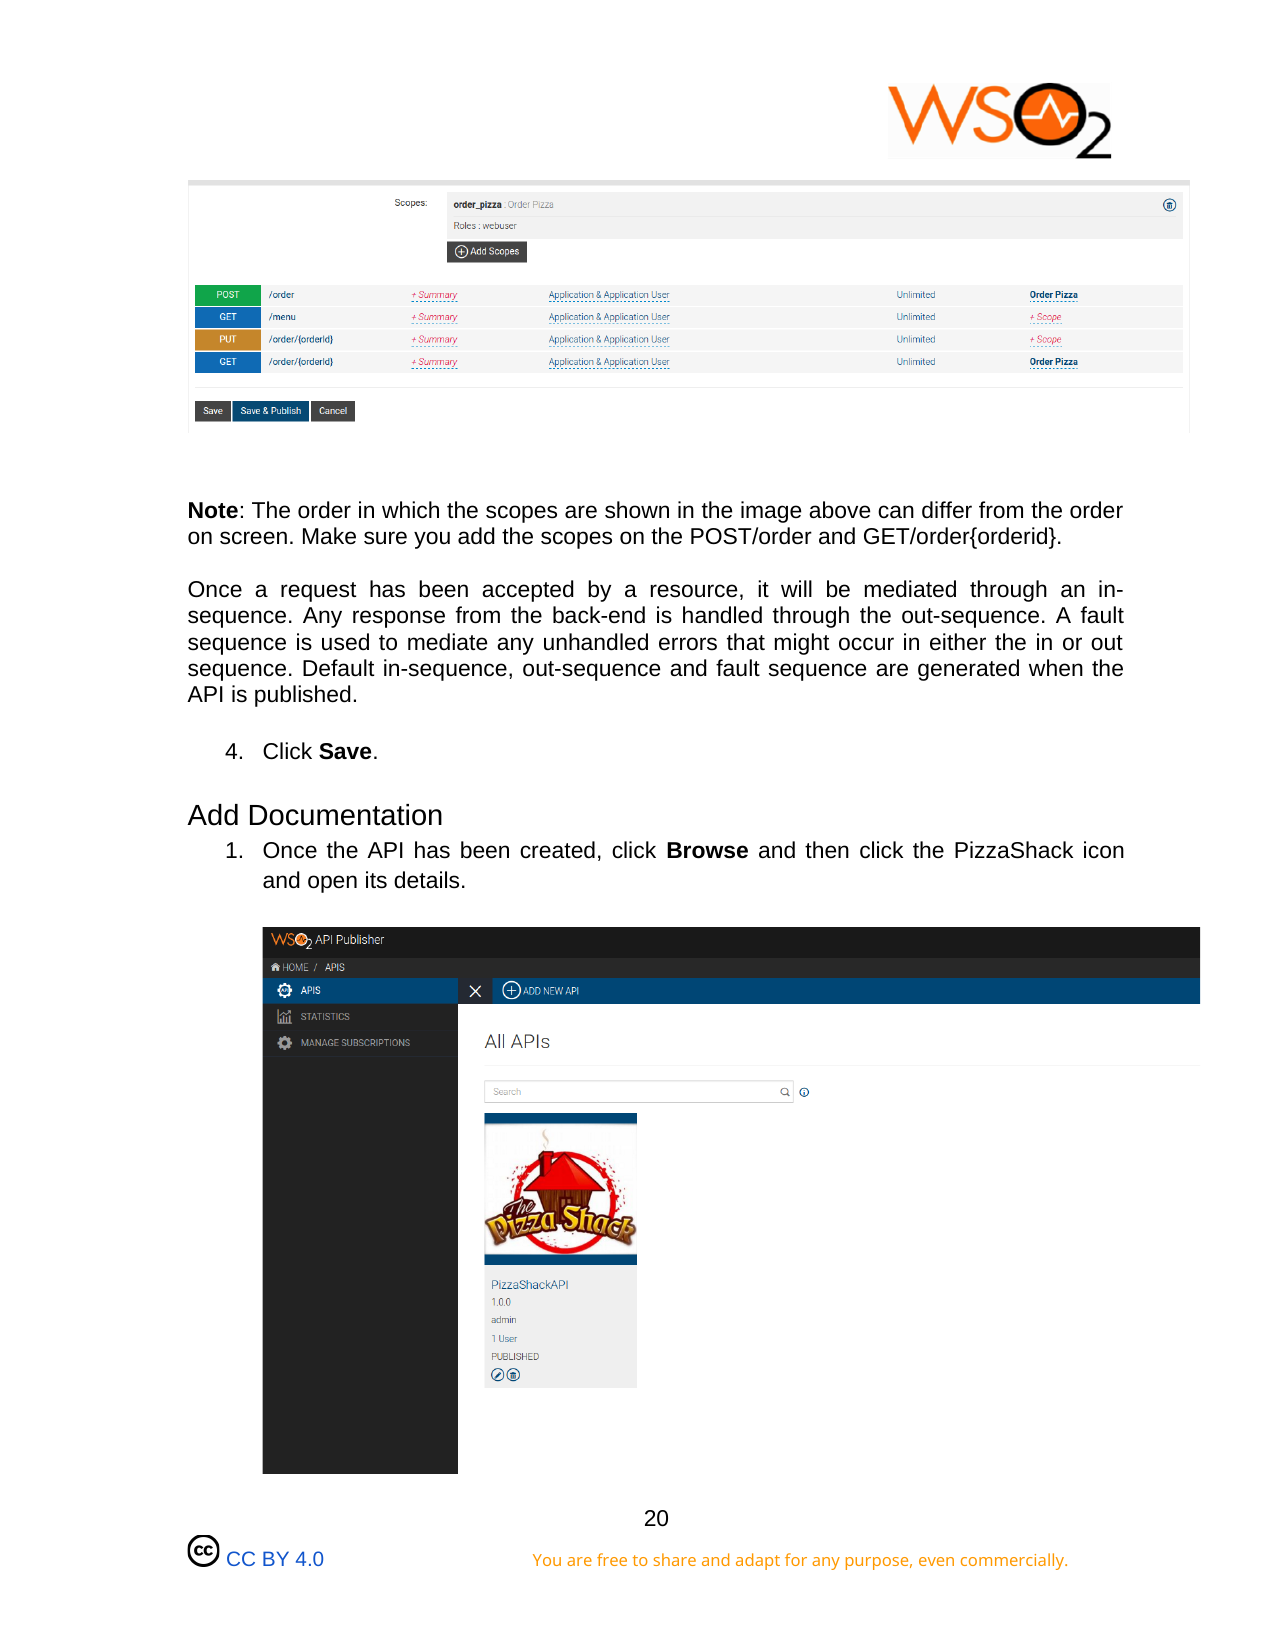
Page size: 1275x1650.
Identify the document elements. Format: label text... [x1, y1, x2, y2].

picture [262, 927, 1200, 1474]
picture [887, 82, 1112, 159]
text Note: The order in which the scopes are shown in the image above can differ from the order on screen. Make sure you add the scopes on the POST/order and GET/order{orderid}. [187, 497, 1125, 549]
picture [187, 1535, 220, 1567]
list Once the API has been created, click Browse and then click the PizzaShack icon and open its details. [225, 837, 1125, 893]
list Click Save. [225, 738, 1125, 764]
picture [187, 180, 1191, 433]
text Once a request has been accepted by a resource, it will be mediated through an in-sequence. Any response from the back-end is handled through the out-sequence. A fault sequence is used to mediate any unhandled errors that might occur in either the in or out sequence. Default in-sequence, out-sequence and fault sequence are generated when the API is published. [187, 576, 1125, 708]
text Add Documentation [187, 798, 1125, 832]
